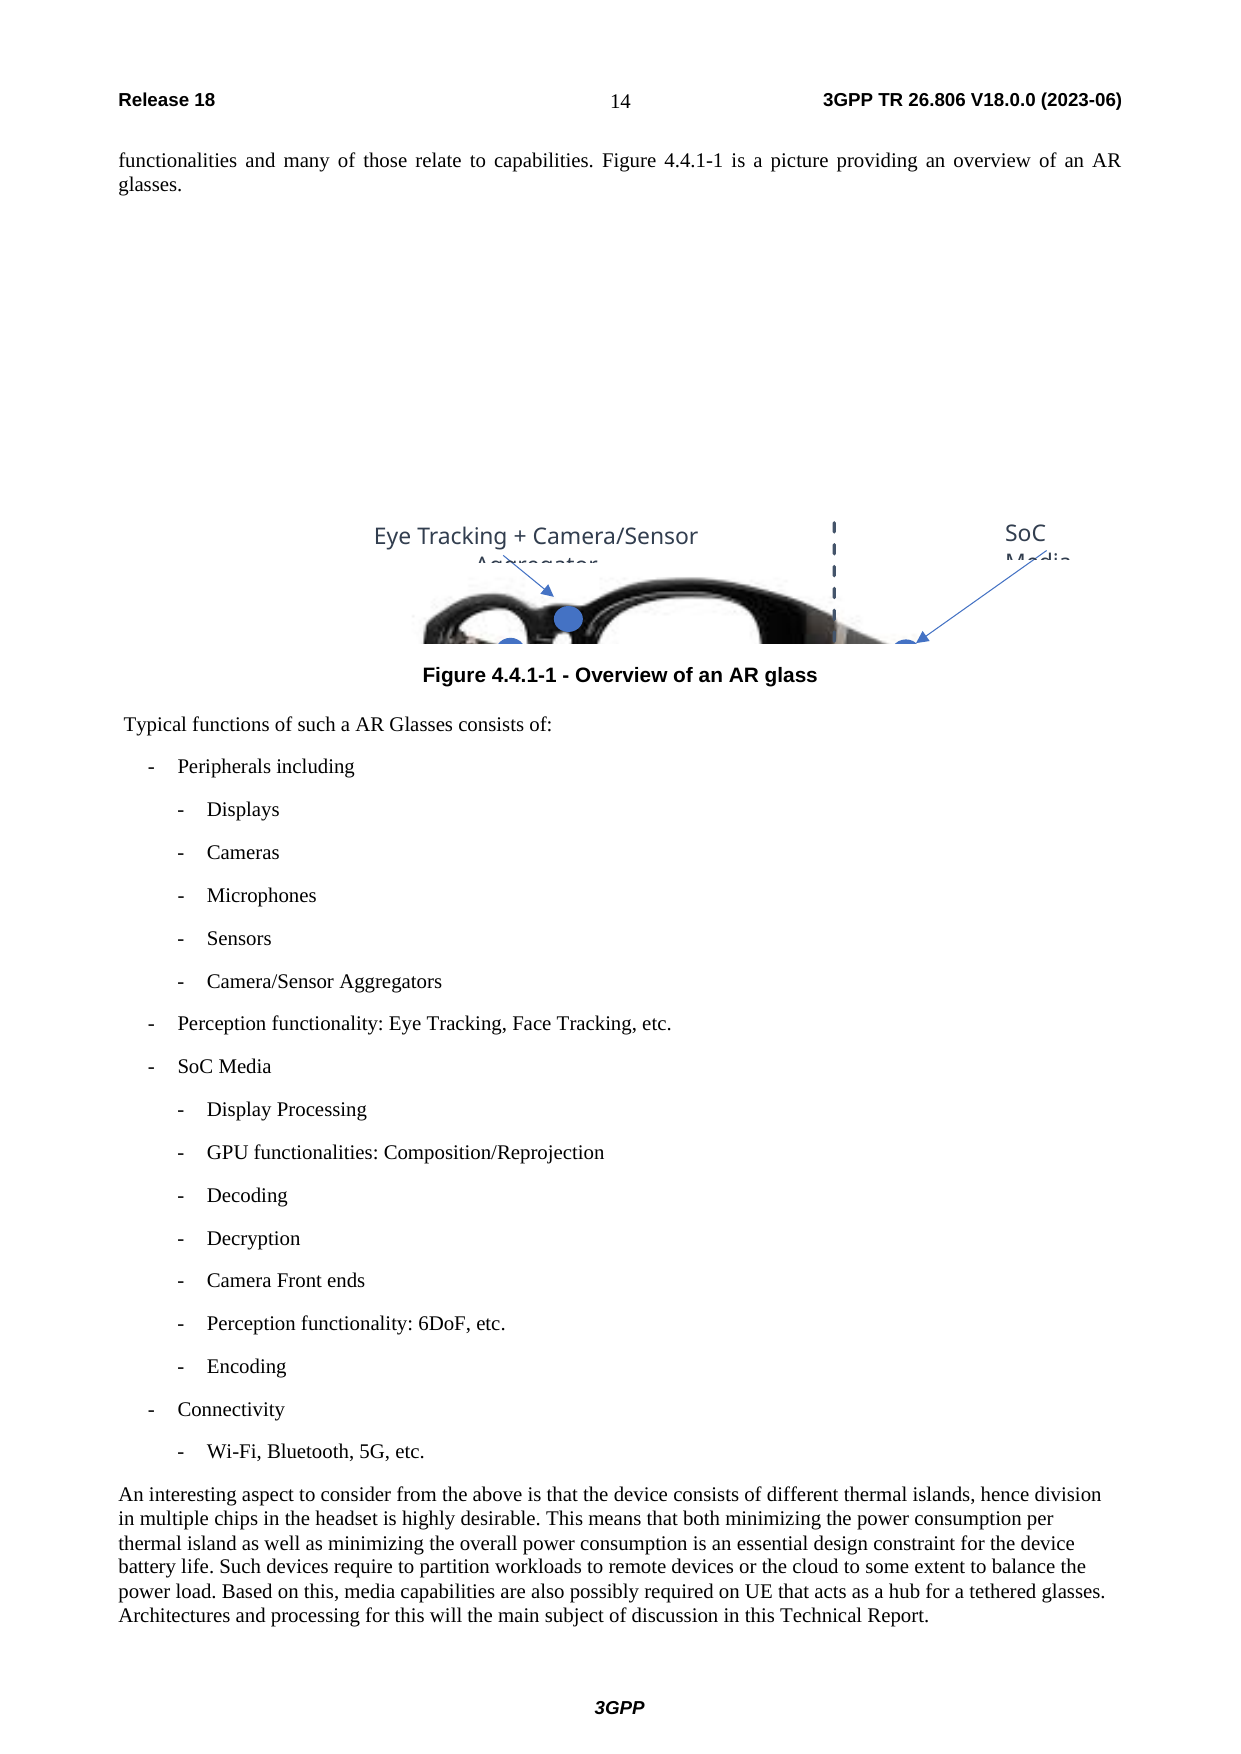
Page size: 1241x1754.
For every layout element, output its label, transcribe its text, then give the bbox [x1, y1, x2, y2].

text - Camera Front ends [177, 1268, 1122, 1292]
text - Wi-Fi, Bluetooth, 5G, etc. [177, 1439, 1122, 1463]
text - SoC Media [148, 1054, 1122, 1078]
text - Perception functionality: Eye Tracking, Face Tracking, etc. [148, 1011, 1122, 1035]
text - Peripherals including [148, 754, 1122, 778]
text An interesting aspect to consider from the above is that the device consists of different thermal islands, hence division in multiple chips in the headset is highly desirable. This means that both minimizing the power consumption per thermal island as well as minimizing the overall power consumption is an essential design constraint for the device battery life. Such devices require to partition workloads to remote devices or the cloud to some extent to balance the power load. Based on this, media capabilities are also possibly required on UE that acts as a hub for a tethered glasses. Architectures and processing for this will the main subject of discussion in this Technical Report. [118, 1482, 1122, 1627]
text - Microphones [177, 883, 1122, 907]
text - Display Processing [177, 1097, 1122, 1121]
text - Camera/Sensor Aggregators [177, 968, 1122, 993]
text - Decryption [177, 1225, 1122, 1249]
text - Connectivity [148, 1397, 1122, 1421]
text - Displays [177, 797, 1122, 821]
text Typical functions of such a AR Glasses consists of: [118, 712, 1122, 736]
text - Encoding [177, 1354, 1122, 1378]
text Figure 4.4.1-1 - Overview of an AR glass [118, 663, 1122, 687]
text - Cameras [177, 840, 1122, 864]
text - Sensors [177, 926, 1122, 950]
text - Decoding [177, 1183, 1122, 1207]
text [118, 147, 1122, 196]
text - Perception functionality: 6DoF, etc. [177, 1311, 1122, 1335]
text - GPU functionalities: Composition/Reprojection [177, 1140, 1122, 1164]
